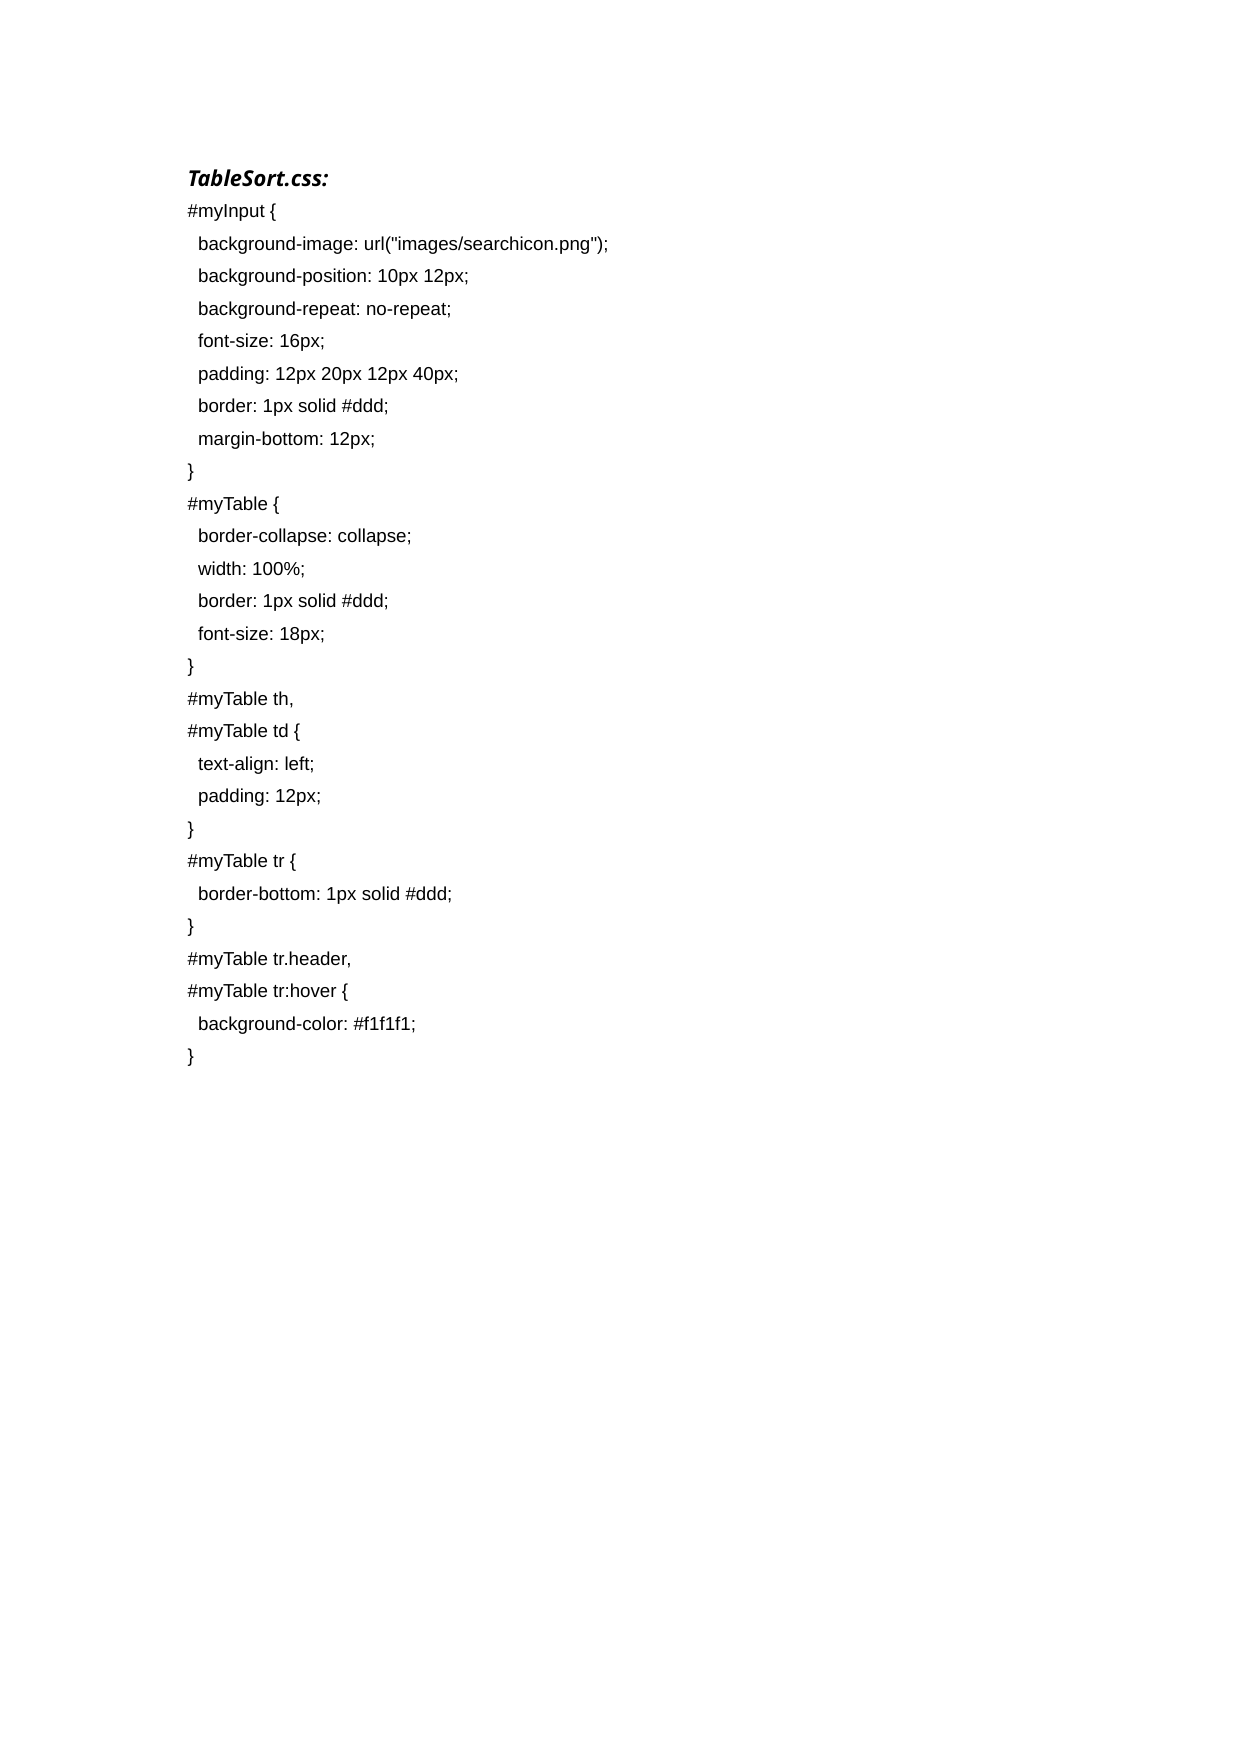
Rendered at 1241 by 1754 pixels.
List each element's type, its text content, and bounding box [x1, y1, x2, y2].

text font-size: 16px; [187, 324, 1053, 357]
text background-repeat: no-repeat; [187, 292, 1053, 324]
text TableSort.css: [187, 162, 1053, 194]
text font-size: 18px; [187, 617, 1053, 649]
text border: 1px solid #ddd; [187, 584, 1053, 617]
text padding: 12px 20px 12px 40px; [187, 357, 1053, 389]
text background-position: 10px 12px; [187, 259, 1053, 292]
text background-color: #f1f1f1; [187, 1007, 1053, 1039]
text #myTable tr { [187, 844, 1053, 877]
text #myTable tr:hover { [187, 974, 1053, 1007]
text #myTable { [187, 487, 1053, 519]
text text-align: left; [187, 747, 1053, 779]
text #myInput { [187, 194, 1053, 227]
text border: 1px solid #ddd; [187, 389, 1053, 422]
text width: 100%; [187, 552, 1053, 584]
text padding: 12px; [187, 779, 1053, 812]
text } [187, 454, 1053, 487]
text } [187, 812, 1053, 844]
text } [187, 1039, 1053, 1072]
text #myTable tr.header, [187, 942, 1053, 974]
text #myTable td { [187, 714, 1053, 747]
text margin-bottom: 12px; [187, 422, 1053, 454]
text border-collapse: collapse; [187, 519, 1053, 552]
text } [187, 909, 1053, 942]
text background-image: url("images/searchicon.png"); [187, 227, 1053, 259]
text #myTable th, [187, 682, 1053, 714]
text border-bottom: 1px solid #ddd; [187, 877, 1053, 909]
text } [187, 649, 1053, 682]
